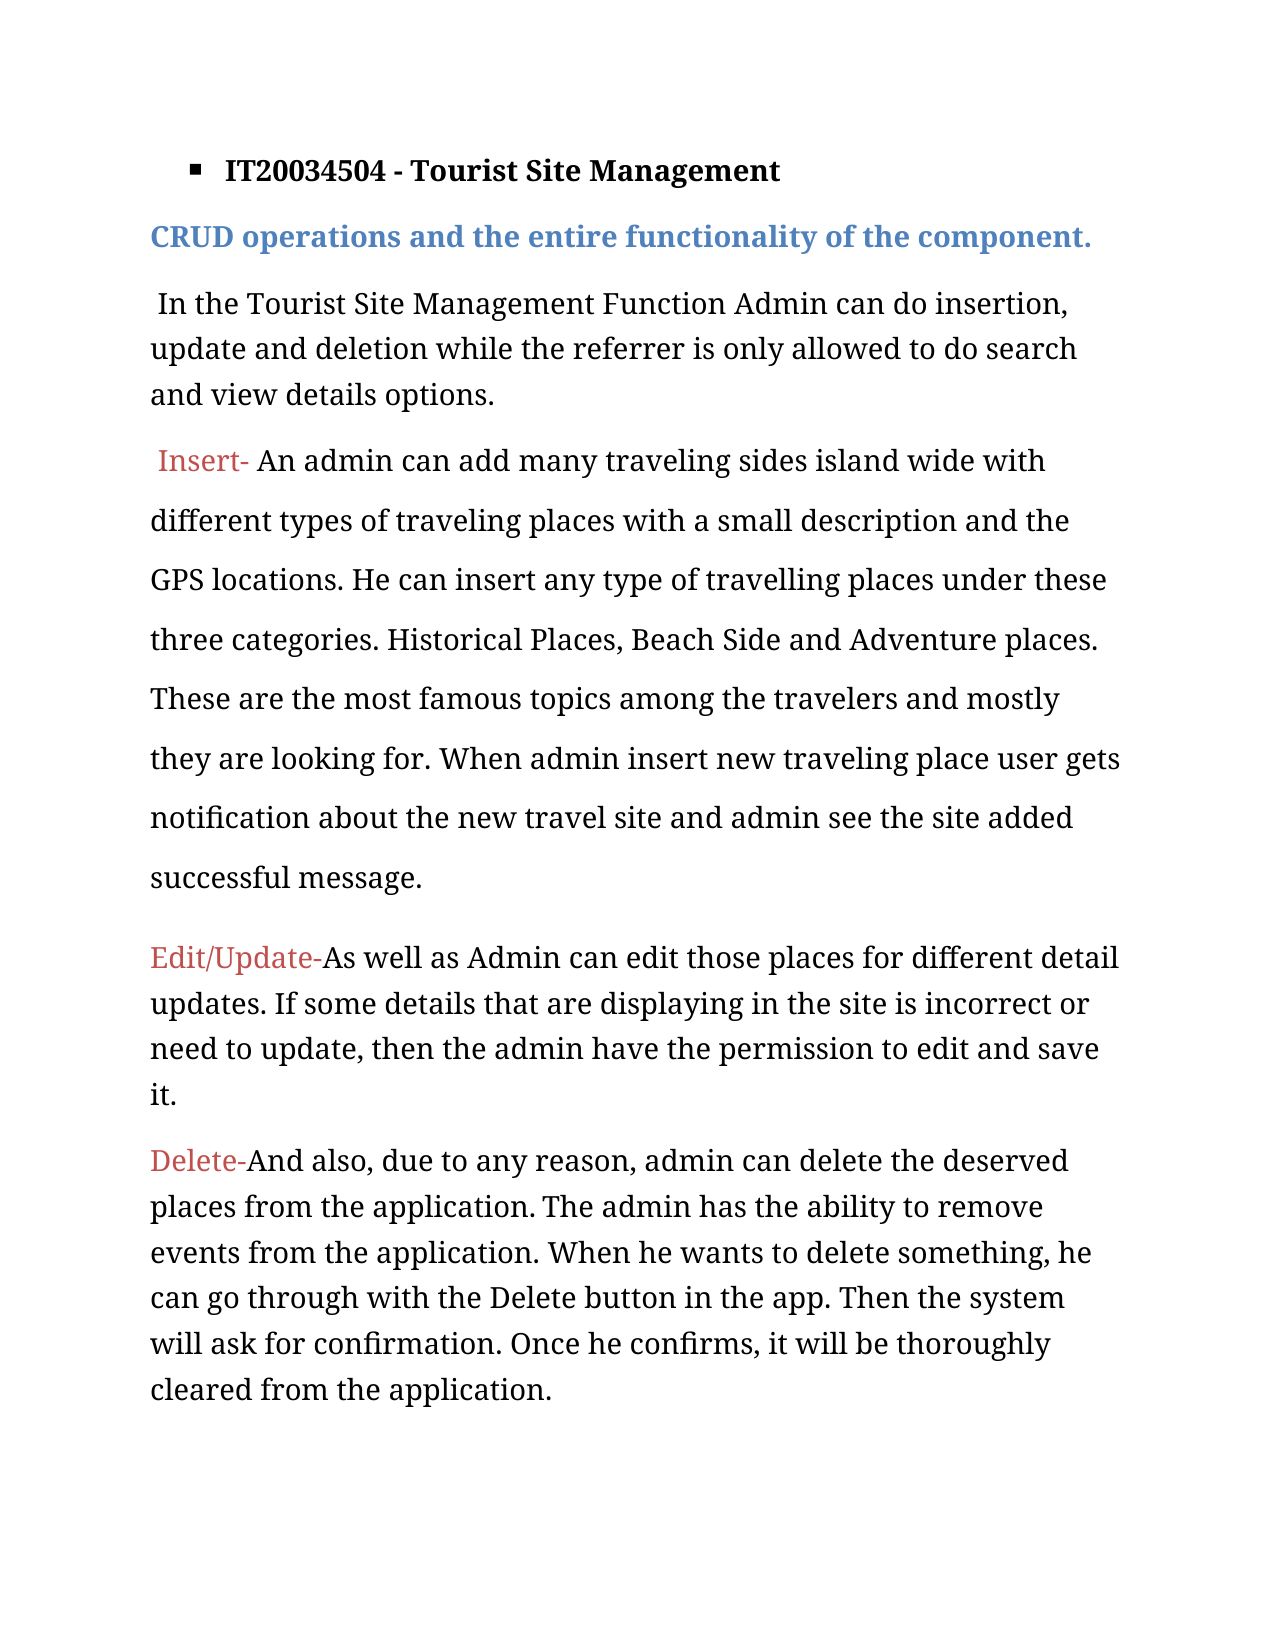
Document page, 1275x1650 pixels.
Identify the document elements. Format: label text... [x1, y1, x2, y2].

list IT20034504 - Tourist Site Management [187, 150, 1125, 190]
text Delete-And also, due to any reason, admin can delete the deserved places from the application. The admin has the ability to remove events from the application. When he wants to delete something, he can go through with the Delete button in the app. Then the system will ask for confirmation. Once he confirms, it will be thoroughly cleared from the application. [150, 1141, 1125, 1408]
text Edit/Update-As well as Admin can edit those places for different detail updates. If some details that are displaying in the site is incorrect or need to update, then the admin have the permission to edit and save it. [150, 937, 1125, 1114]
text Insert- An admin can add many traveling sides island wide with different types of traveling places with a small description and the GPS locations. He can insert any type of travelling places under these three categories. Historical Places, Beach Side and Adventure places. These are the most famous topics among the travelers and mostly they are looking for. When admin insert new traveling place user gets notification about the new travel site and admin see the site added successful message. [150, 441, 1125, 897]
text In the Tourist Site Management Function Admin can do insertion, update and deletion while the referrer is only allowed to do search and view details options. [150, 283, 1125, 414]
text CRUD operations and the entire functionality of the component. [150, 216, 1125, 256]
